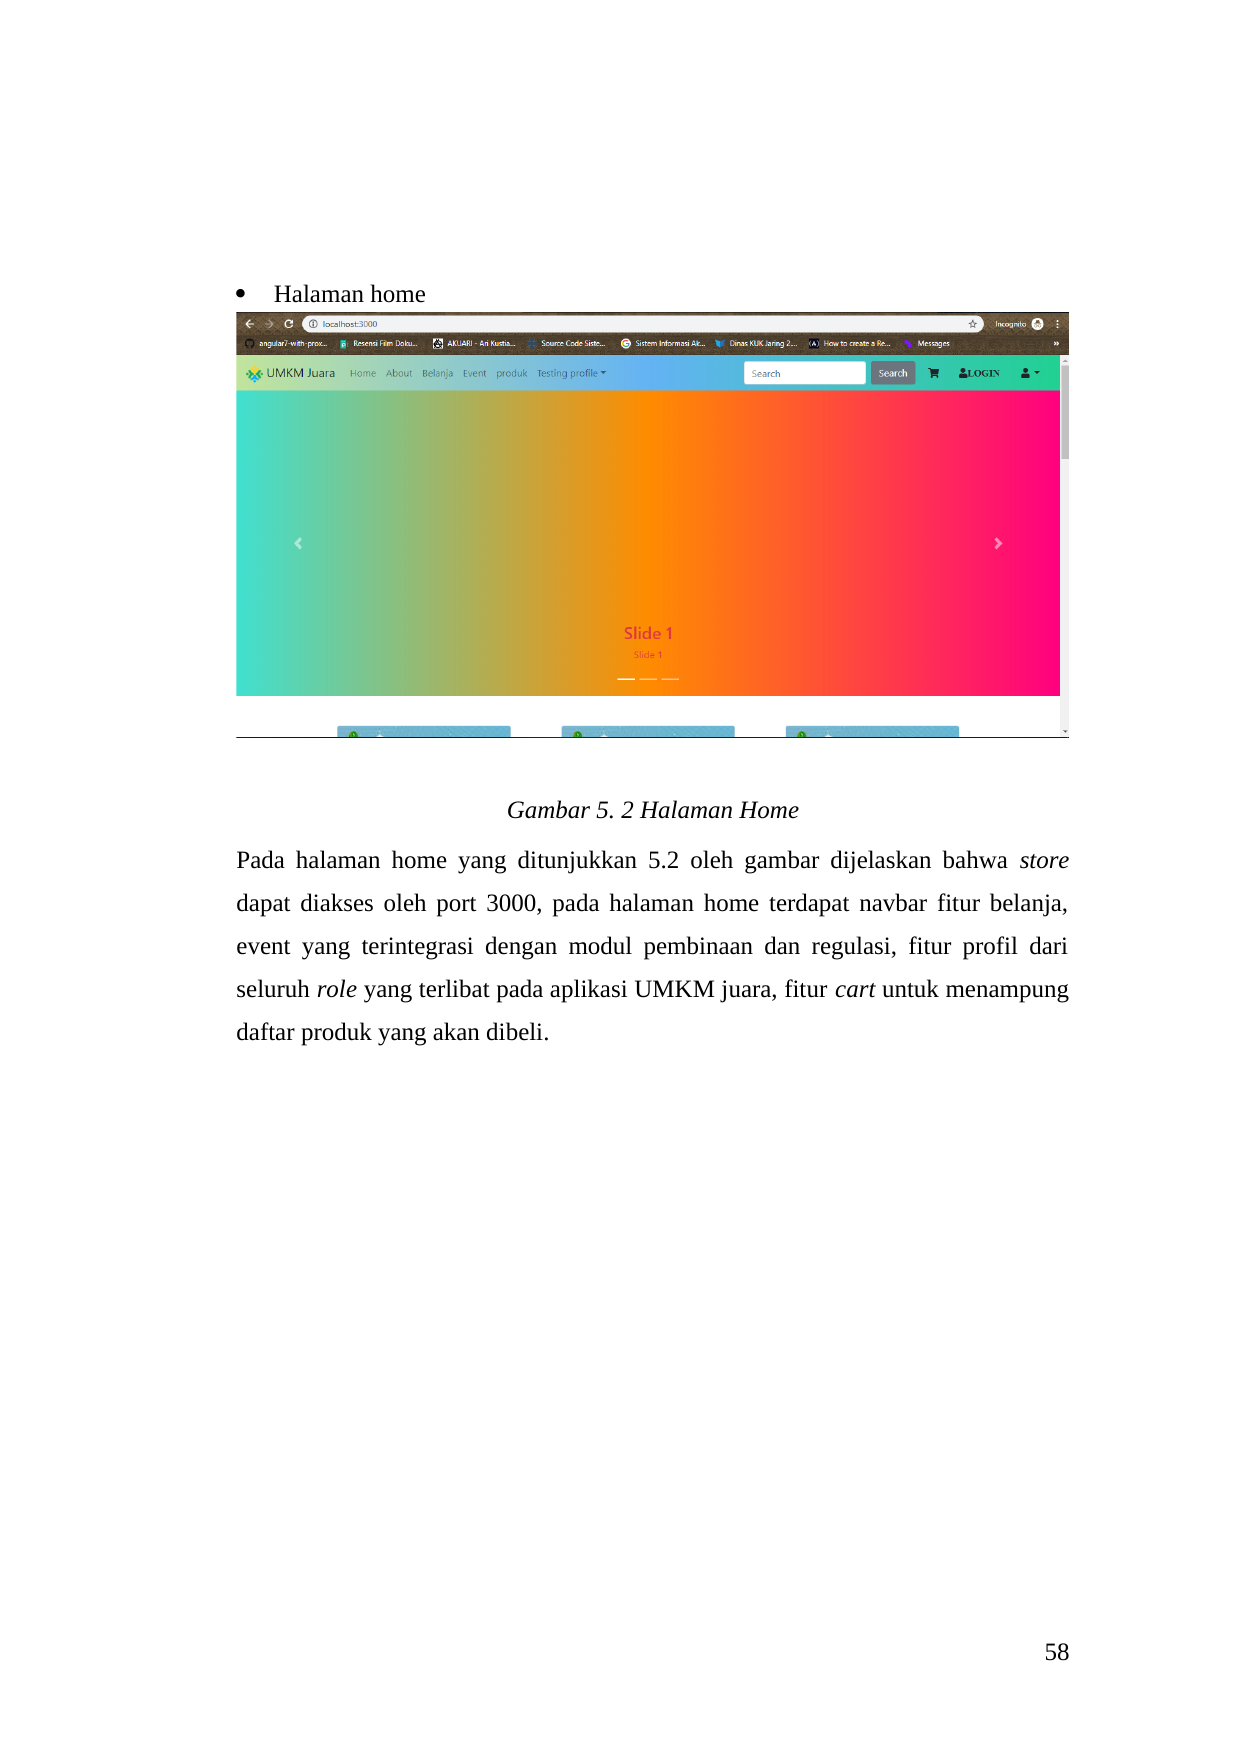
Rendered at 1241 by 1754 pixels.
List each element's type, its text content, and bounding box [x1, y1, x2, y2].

text Gambar 5. 2 Halaman Home [236, 795, 1069, 824]
list Halaman home [236, 279, 1069, 308]
picture [236, 312, 1069, 738]
text Pada halaman home yang ditunjukkan 5.2 oleh gambar dijelaskan bahwa store dapat diakses oleh port 3000, pada halaman home terdapat navbar fitur belanja, event yang terintegrasi dengan modul pembinaan dan regulasi, fitur profil dari seluruh role yang terlibat pada aplikasi UMKM juara, fitur cart untuk menampung daftar produk yang akan dibeli. [236, 845, 1069, 1046]
